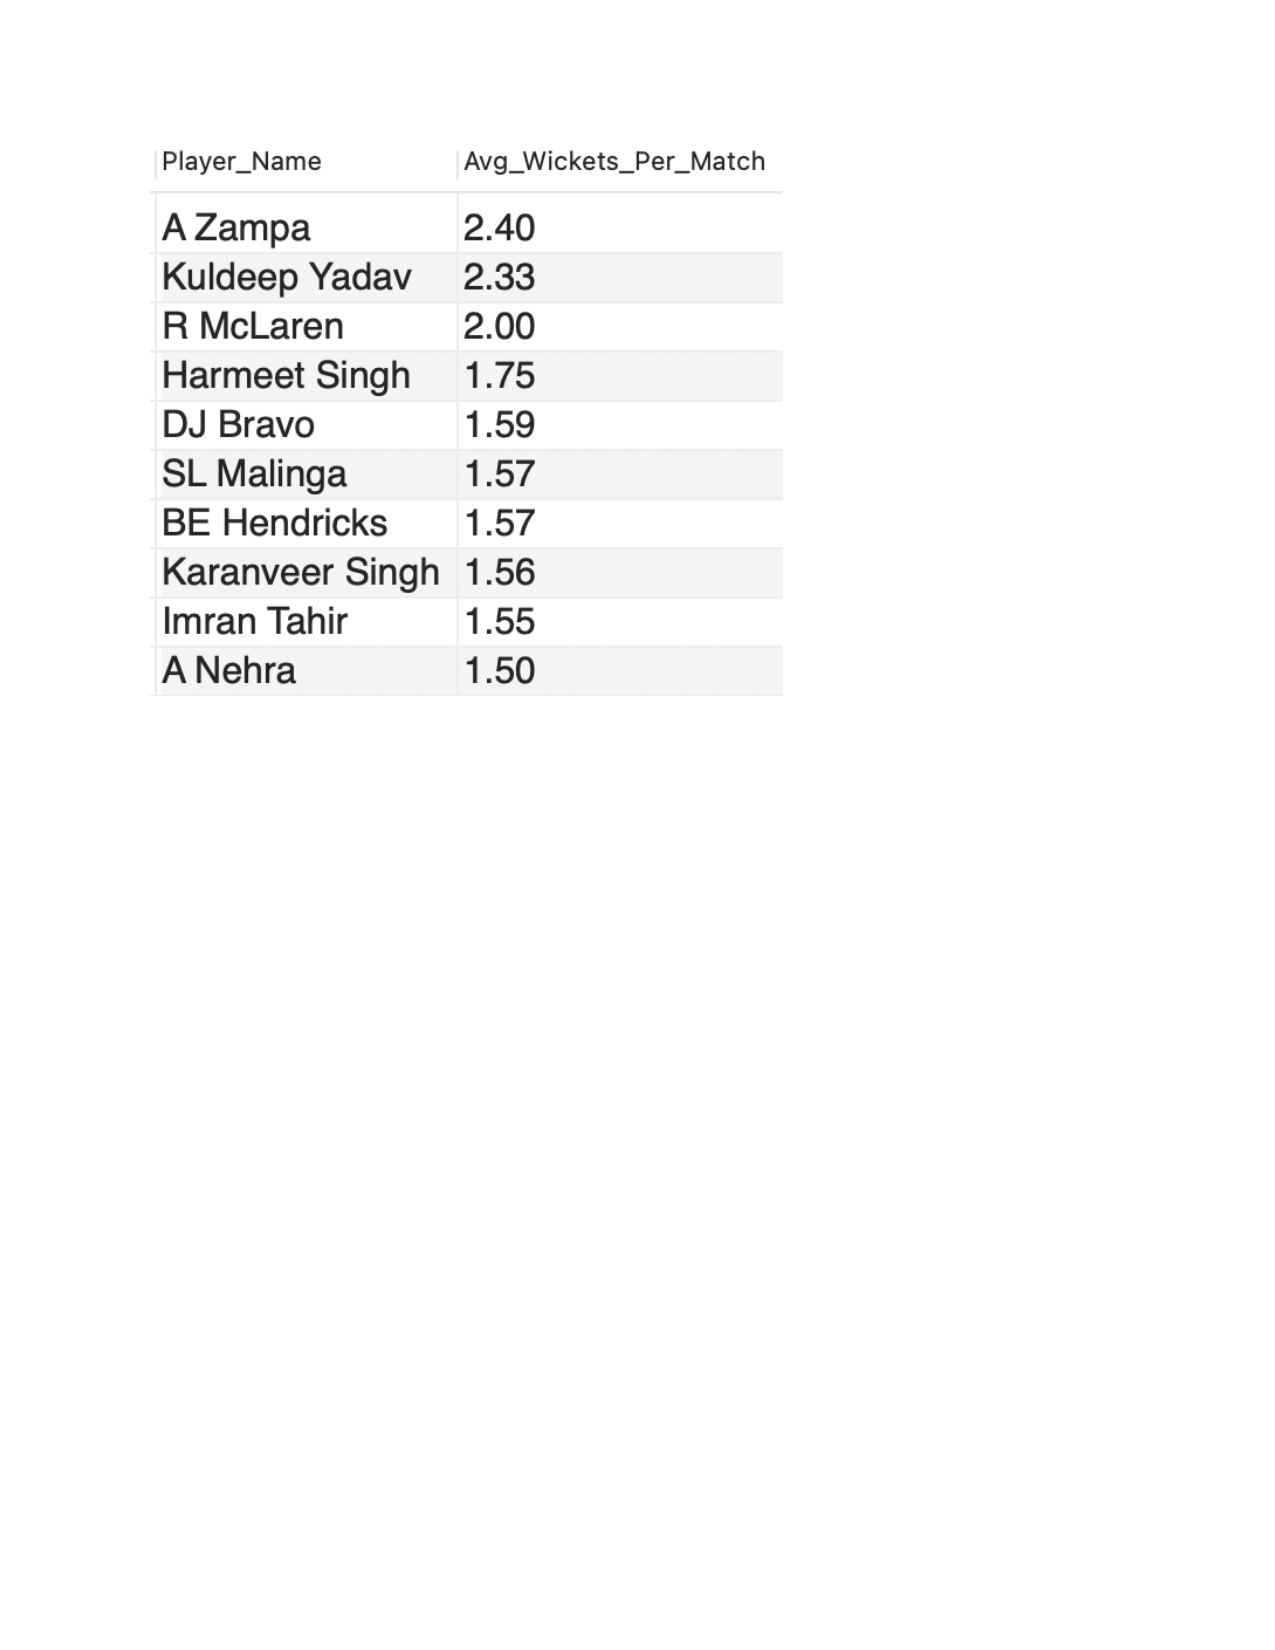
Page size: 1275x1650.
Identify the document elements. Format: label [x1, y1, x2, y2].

picture [150, 150, 783, 696]
